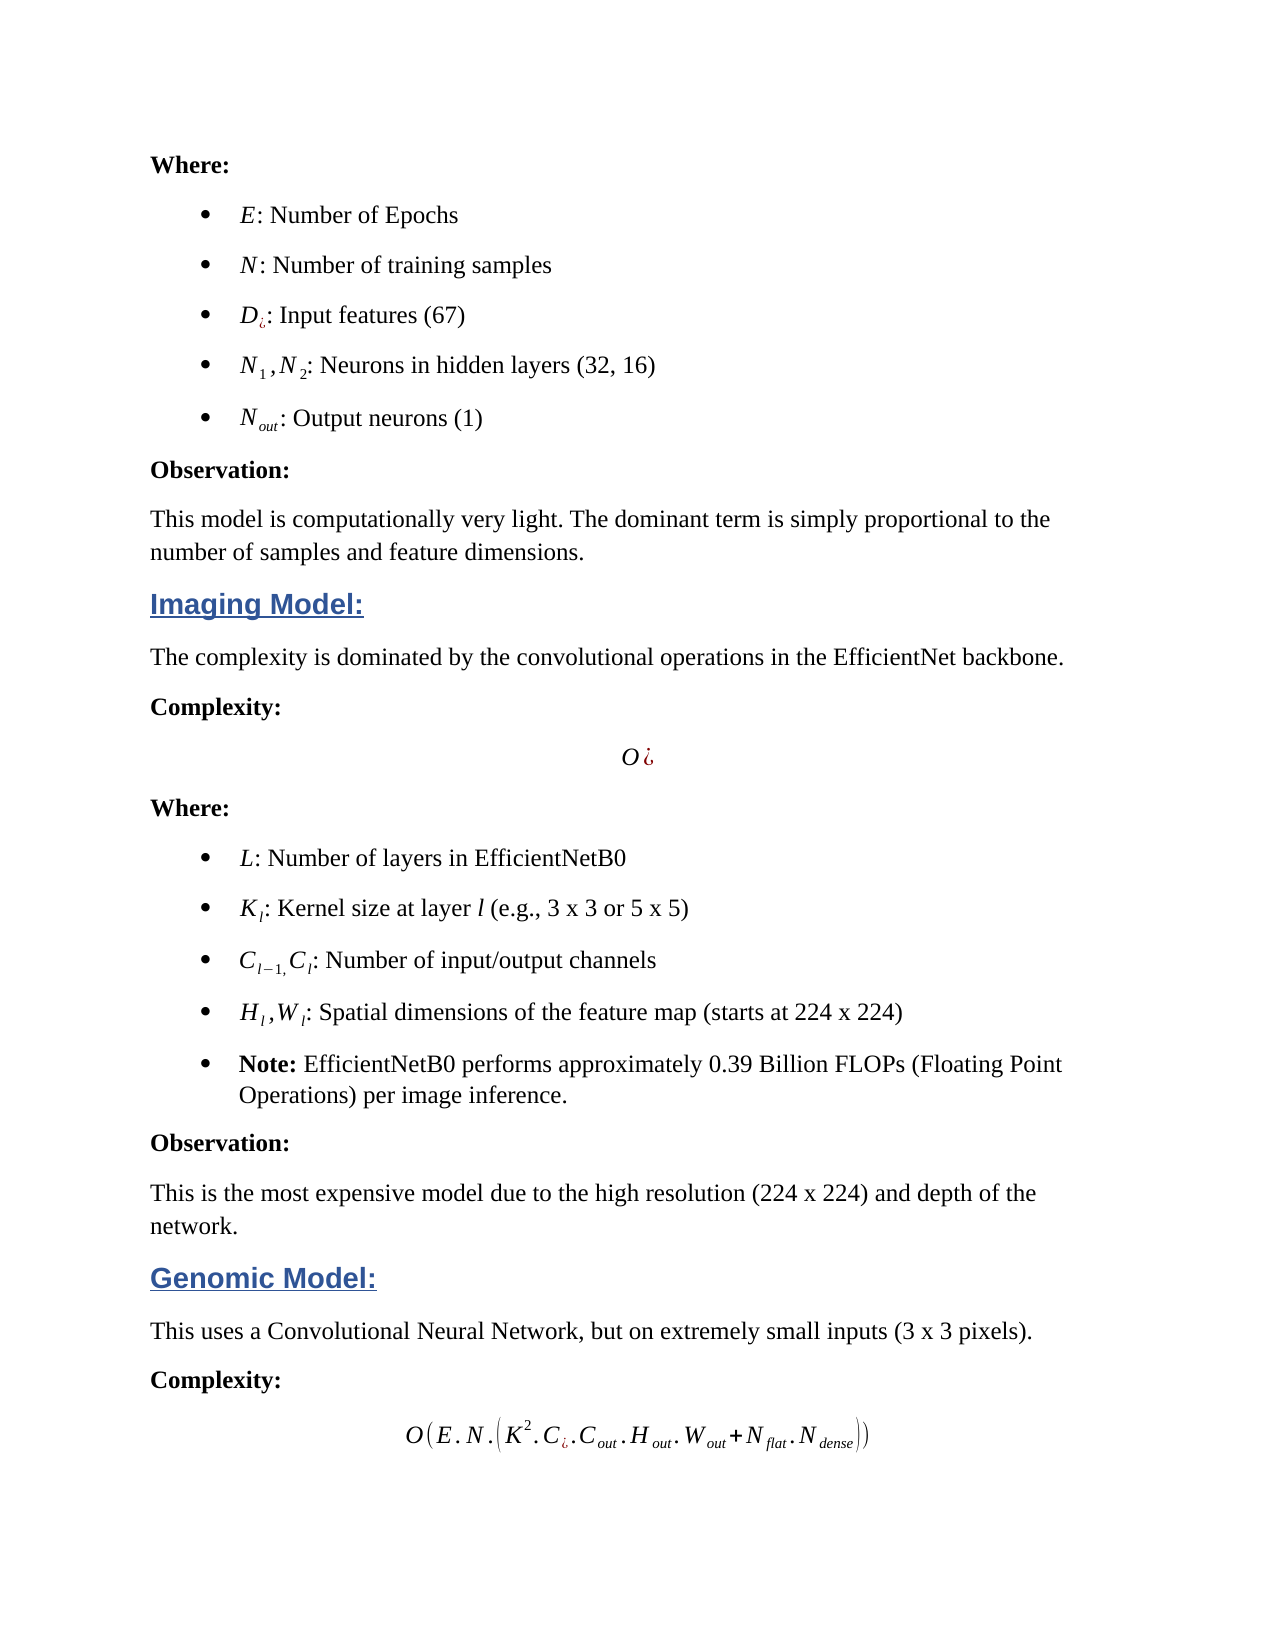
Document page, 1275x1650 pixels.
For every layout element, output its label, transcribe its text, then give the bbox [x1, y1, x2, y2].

text The complexity is dominated by the convolutional operations in the EfficientNet backbone. [150, 642, 1125, 671]
list : Number of layers in EfficientNetB0 [201, 843, 1125, 874]
text Where: [150, 793, 1125, 822]
text Observation: [150, 455, 1125, 483]
text Imaging Model: [150, 587, 1125, 621]
text This uses a Convolutional Neural Network, but on extremely small inputs (3 x 3 pixels). [150, 1316, 1125, 1344]
list : Kernel size at layer l (e.g., 3 x 3 or 5 x 5) [201, 893, 1125, 926]
text This model is computationally very light. The dominant term is simply proportional to the number of samples and feature dimensions. [150, 504, 1125, 566]
list : Number of Epochs [201, 200, 1125, 231]
list : Input features (67) [201, 300, 1125, 332]
text This is the most expensive model due to the high resolution (224 x 224) and depth of the network. [150, 1178, 1125, 1240]
text Observation: [150, 1128, 1125, 1157]
list : Number of training samples [201, 250, 1125, 281]
list : Neurons in hidden layers (32, 16) [201, 351, 1125, 384]
list : Spatial dimensions of the feature map (starts at 224 x 224) [201, 997, 1125, 1031]
text Genomic Model: [150, 1261, 1125, 1294]
text Complexity: [150, 1366, 1125, 1394]
list : Number of input/output channels [201, 945, 1125, 978]
list : Output neurons (1) [201, 403, 1125, 436]
text Complexity: [150, 692, 1125, 721]
text Where: [150, 150, 1125, 179]
list Note: EfficientNetB0 performs approximately 0.39 Billion FLOPs (Floating Point Operations) per image inference. [201, 1049, 1125, 1109]
